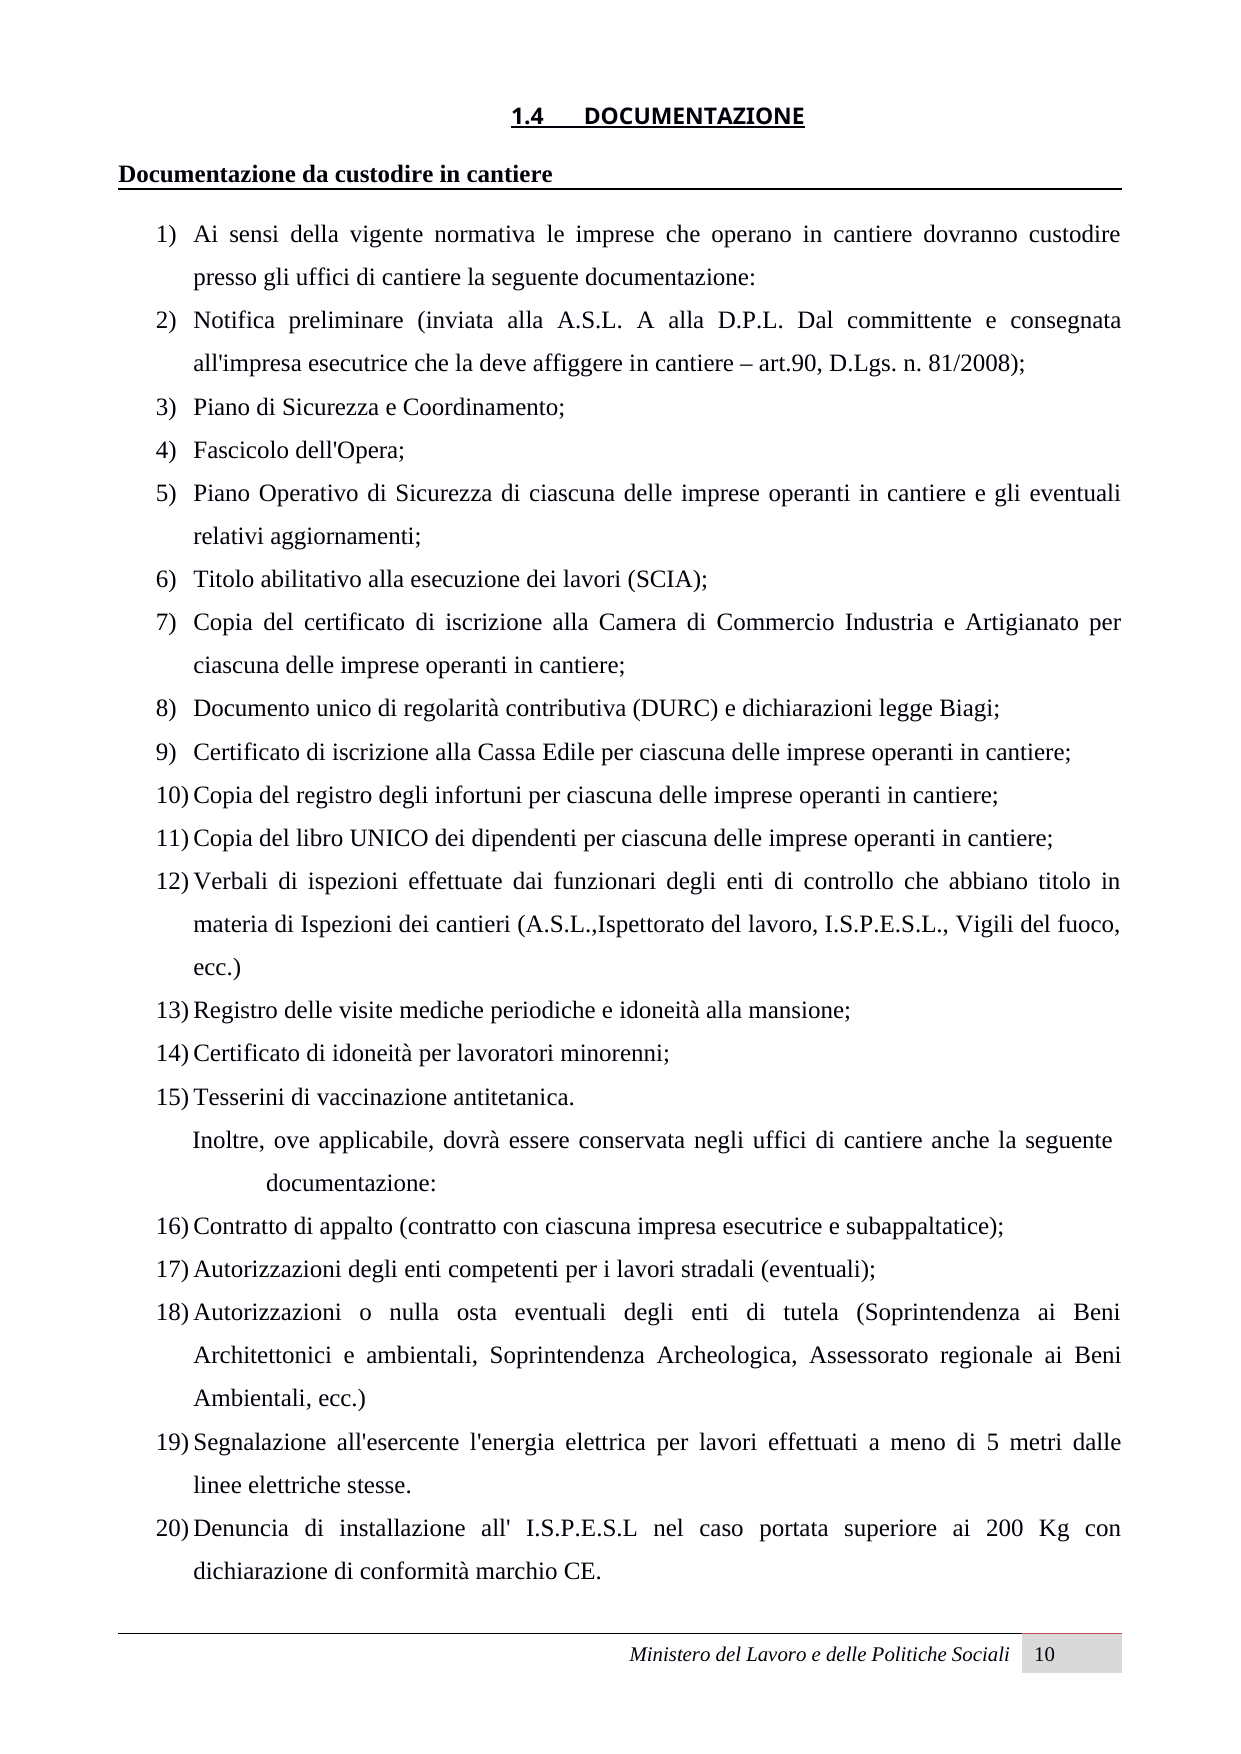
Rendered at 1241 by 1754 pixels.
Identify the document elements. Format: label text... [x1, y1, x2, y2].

list Copia del certificato di iscrizione alla Camera di Commercio Industria e Artigianato per ciascuna delle imprese operanti in cantiere; [156, 607, 1122, 679]
list Denuncia di installazione all' I.S.P.E.S.L nel caso portata superiore ai 200 Kg con dichiarazione di conformità marchio CE. [156, 1513, 1122, 1585]
list Registro delle visite mediche periodiche e idoneità alla mansione; [156, 995, 1122, 1024]
list Verbali di ispezioni effettuate dai funzionari degli enti di controllo che abbiano titolo in materia di Ispezioni dei cantieri (A.S.L.,Ispettorato del lavoro, I.S.P.E.S.L., Vigili del fuoco, ecc.) [156, 866, 1122, 981]
list Titolo abilitativo alla esecuzione dei lavori (SCIA); [156, 564, 1122, 593]
list Notifica preliminare (inviata alla A.S.L. A alla D.P.L. Dal committente e consegnata all'impresa esecutrice che la deve affiggere in cantiere – art.90, D.Lgs. n. 81/2008); [156, 305, 1122, 377]
list Autorizzazioni degli enti competenti per i lavori stradali (eventuali); [156, 1254, 1122, 1283]
list Ai sensi della vigente normativa le imprese che operano in cantiere dovranno custodire presso gli uffici di cantiere la seguente documentazione: [156, 219, 1122, 291]
subtitle 1.4 DOCUMENTAZIONE [193, 99, 1122, 131]
list Piano Operativo di Sicurezza di ciascuna delle imprese operanti in cantiere e gli eventuali relativi aggiornamenti; [156, 478, 1122, 550]
list Autorizzazioni o nulla osta eventuali degli enti di tutela (Soprintendenza ai Beni Architettonici e ambientali, Soprintendenza Archeologica, Assessorato regionale ai Beni Ambientali, ecc.) [156, 1297, 1122, 1412]
list Copia del libro UNICO dei dipendenti per ciascuna delle imprese operanti in cantiere; [156, 823, 1122, 852]
list Fascicolo dell'Opera; [156, 435, 1122, 463]
list Copia del registro degli infortuni per ciascuna delle imprese operanti in cantiere; [156, 780, 1122, 808]
list Piano di Sicurezza e Coordinamento; [156, 392, 1122, 420]
list Certificato di iscrizione alla Cassa Edile per ciascuna delle imprese operanti in cantiere; [156, 737, 1122, 765]
list Certificato di idoneità per lavoratori minorenni; [156, 1038, 1122, 1067]
text Inoltre, ove applicabile, dovrà essere conservata negli uffici di cantiere anche la seguente documentazione: [118, 1125, 1122, 1197]
list Segnalazione all'esercente l'energia elettrica per lavori effettuati a meno di 5 metri dalle linee elettriche stesse. [156, 1427, 1122, 1498]
list Tesserini di vaccinazione antitetanica. [156, 1082, 1122, 1110]
list Contratto di appalto (contratto con ciascuna impresa esecutrice e subappaltatice); [156, 1211, 1122, 1240]
list Documento unico di regolarità contributiva (DURC) e dichiarazioni legge Biagi; [156, 693, 1122, 722]
text Documentazione da custodire in cantiere [118, 159, 1122, 188]
